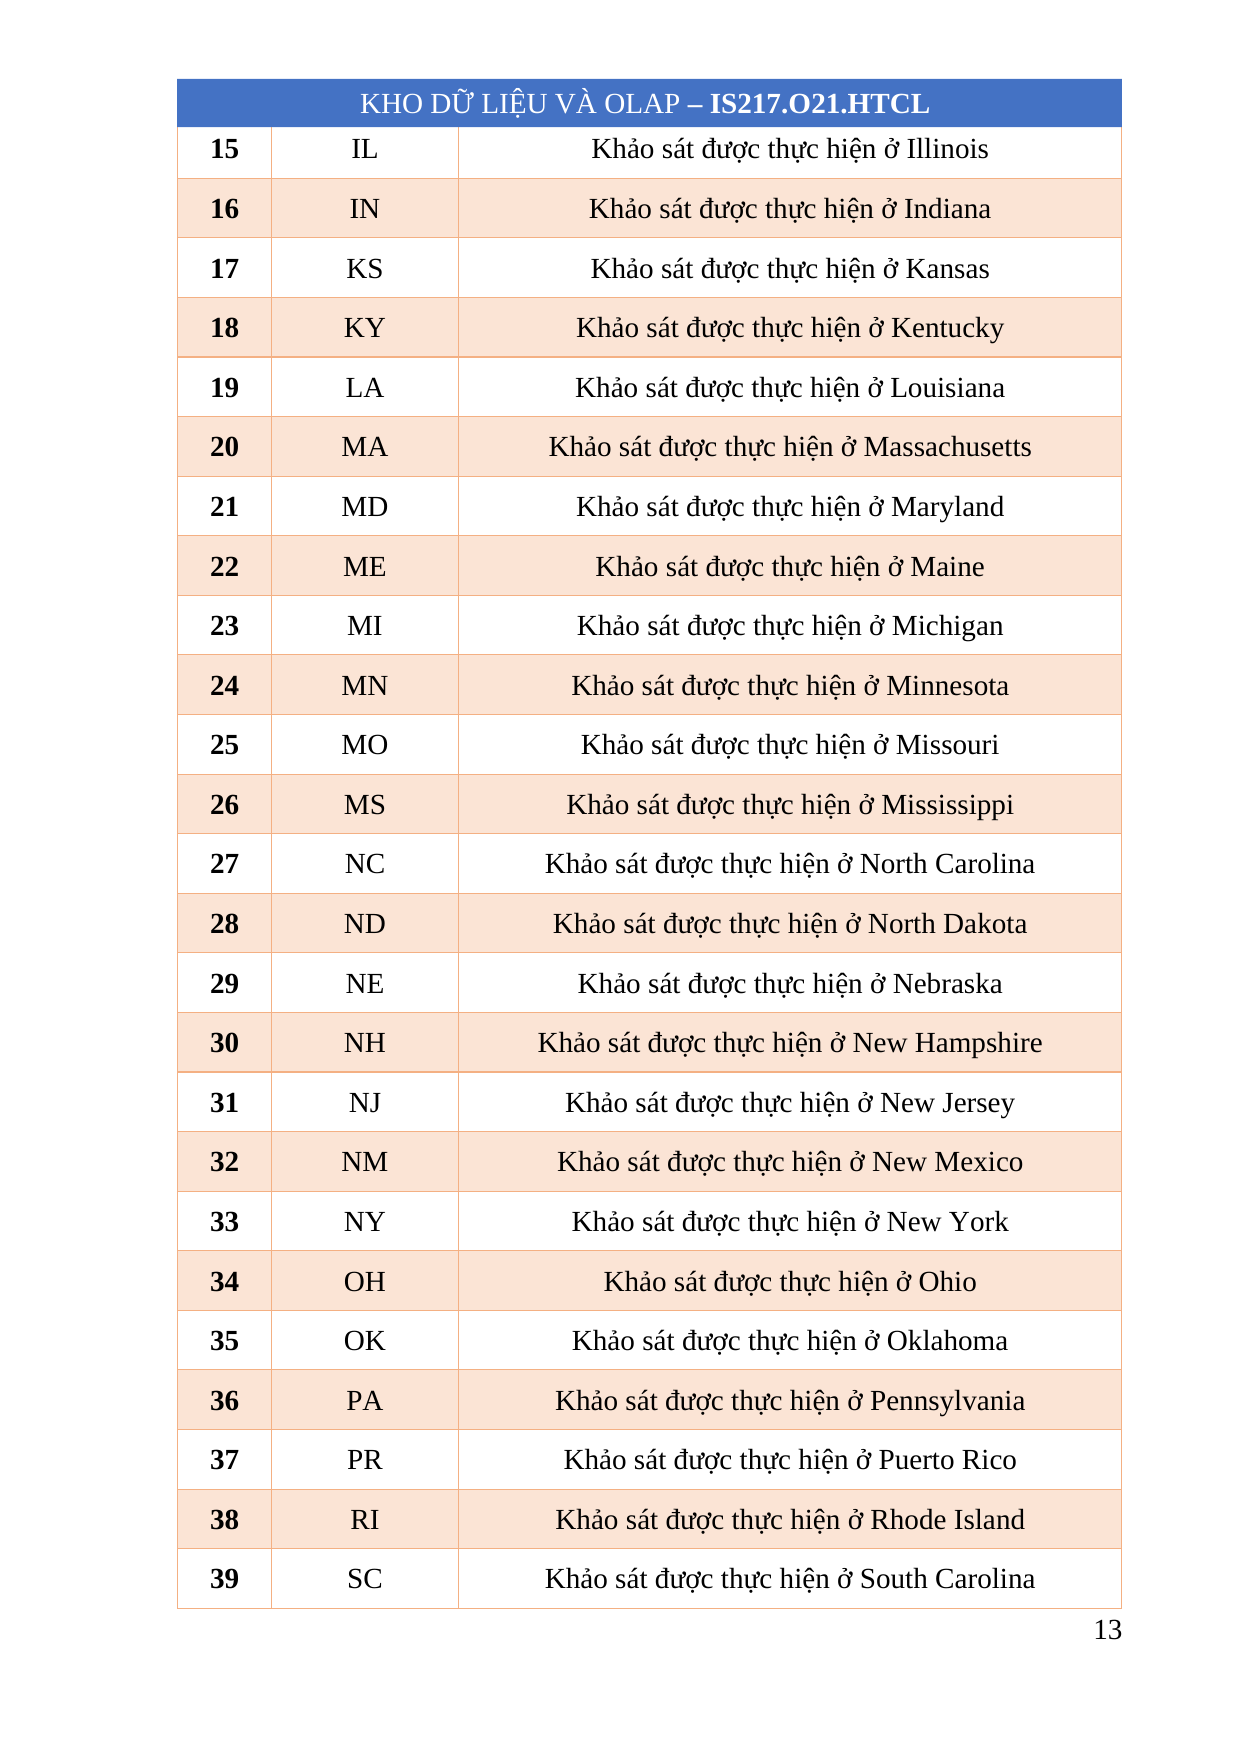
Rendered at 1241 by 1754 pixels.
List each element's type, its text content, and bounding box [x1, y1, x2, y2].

table_cell 15 [178, 128, 271, 178]
table_cell Khảo sát được thực hiện ở Minnesota [459, 655, 1121, 714]
table_cell 36 [178, 1370, 271, 1429]
table_cell 35 [178, 1311, 271, 1369]
table_cell MN [272, 655, 458, 714]
table_cell RI [272, 1490, 458, 1548]
table_cell 33 [178, 1192, 271, 1250]
table_cell Khảo sát được thực hiện ở Illinois [459, 128, 1121, 178]
table_cell Khảo sát được thực hiện ở Puerto Rico [459, 1430, 1121, 1488]
table_cell MO [272, 715, 458, 773]
table_cell Khảo sát được thực hiện ở Louisiana [459, 358, 1121, 416]
table_cell IL [272, 128, 458, 178]
table_cell Khảo sát được thực hiện ở Kentucky [459, 298, 1121, 356]
table_cell 26 [178, 775, 271, 833]
table_cell MI [272, 596, 458, 654]
table_cell Khảo sát được thực hiện ở Pennsylvania [459, 1370, 1121, 1429]
table_cell NM [272, 1132, 458, 1191]
table_cell 23 [178, 596, 271, 654]
table_cell 24 [178, 655, 271, 714]
table_cell 16 [178, 179, 271, 237]
table_cell 17 [178, 238, 271, 297]
table_cell Khảo sát được thực hiện ở South Carolina [459, 1549, 1121, 1608]
table_cell Khảo sát được thực hiện ở Nebraska [459, 953, 1121, 1012]
table_cell Khảo sát được thực hiện ở New Jersey [459, 1073, 1121, 1131]
table_cell MA [272, 417, 458, 476]
table_cell Khảo sát được thực hiện ở Kansas [459, 238, 1121, 297]
table_cell SC [272, 1549, 458, 1608]
table_cell Khảo sát được thực hiện ở Missouri [459, 715, 1121, 773]
table_cell 39 [178, 1549, 271, 1608]
table_cell 30 [178, 1013, 271, 1071]
table_cell 34 [178, 1251, 271, 1310]
table_cell Khảo sát được thực hiện ở Maryland [459, 477, 1121, 535]
table_cell LA [272, 358, 458, 416]
table_cell 38 [178, 1490, 271, 1548]
table_cell ME [272, 536, 458, 595]
table_cell OK [272, 1311, 458, 1369]
table_cell 19 [178, 358, 271, 416]
table_cell KY [272, 298, 458, 356]
table_cell Khảo sát được thực hiện ở Mississippi [459, 775, 1121, 833]
table_cell 21 [178, 477, 271, 535]
table_cell Khảo sát được thực hiện ở Indiana [459, 179, 1121, 237]
table_cell 31 [178, 1073, 271, 1131]
table_cell Khảo sát được thực hiện ở North Carolina [459, 834, 1121, 893]
table_cell OH [272, 1251, 458, 1310]
table_cell KS [272, 238, 458, 297]
table_cell Khảo sát được thực hiện ở New Mexico [459, 1132, 1121, 1191]
table_cell NC [272, 834, 458, 893]
table_cell Khảo sát được thực hiện ở Maine [459, 536, 1121, 595]
table_cell 25 [178, 715, 271, 773]
table_cell NJ [272, 1073, 458, 1131]
table_cell Khảo sát được thực hiện ở Rhode Island [459, 1490, 1121, 1548]
table_cell NH [272, 1013, 458, 1071]
table_cell PA [272, 1370, 458, 1429]
table_cell ND [272, 894, 458, 952]
table_cell Khảo sát được thực hiện ở Michigan [459, 596, 1121, 654]
table_cell MS [272, 775, 458, 833]
table_cell Khảo sát được thực hiện ở North Dakota [459, 894, 1121, 952]
table_cell NY [272, 1192, 458, 1250]
table_cell 27 [178, 834, 271, 893]
table_cell Khảo sát được thực hiện ở New York [459, 1192, 1121, 1250]
table_cell Khảo sát được thực hiện ở Oklahoma [459, 1311, 1121, 1369]
table_cell 29 [178, 953, 271, 1012]
table_cell 20 [178, 417, 271, 476]
table_cell 37 [178, 1430, 271, 1488]
table_cell Khảo sát được thực hiện ở Massachusetts [459, 417, 1121, 476]
table_cell MD [272, 477, 458, 535]
table_cell 28 [178, 894, 271, 952]
table_cell Khảo sát được thực hiện ở New Hampshire [459, 1013, 1121, 1071]
table_cell 18 [178, 298, 271, 356]
table_cell 32 [178, 1132, 271, 1191]
table_cell Khảo sát được thực hiện ở Ohio [459, 1251, 1121, 1310]
table_cell 22 [178, 536, 271, 595]
table_cell IN [272, 179, 458, 237]
table_cell NE [272, 953, 458, 1012]
table_cell PR [272, 1430, 458, 1488]
